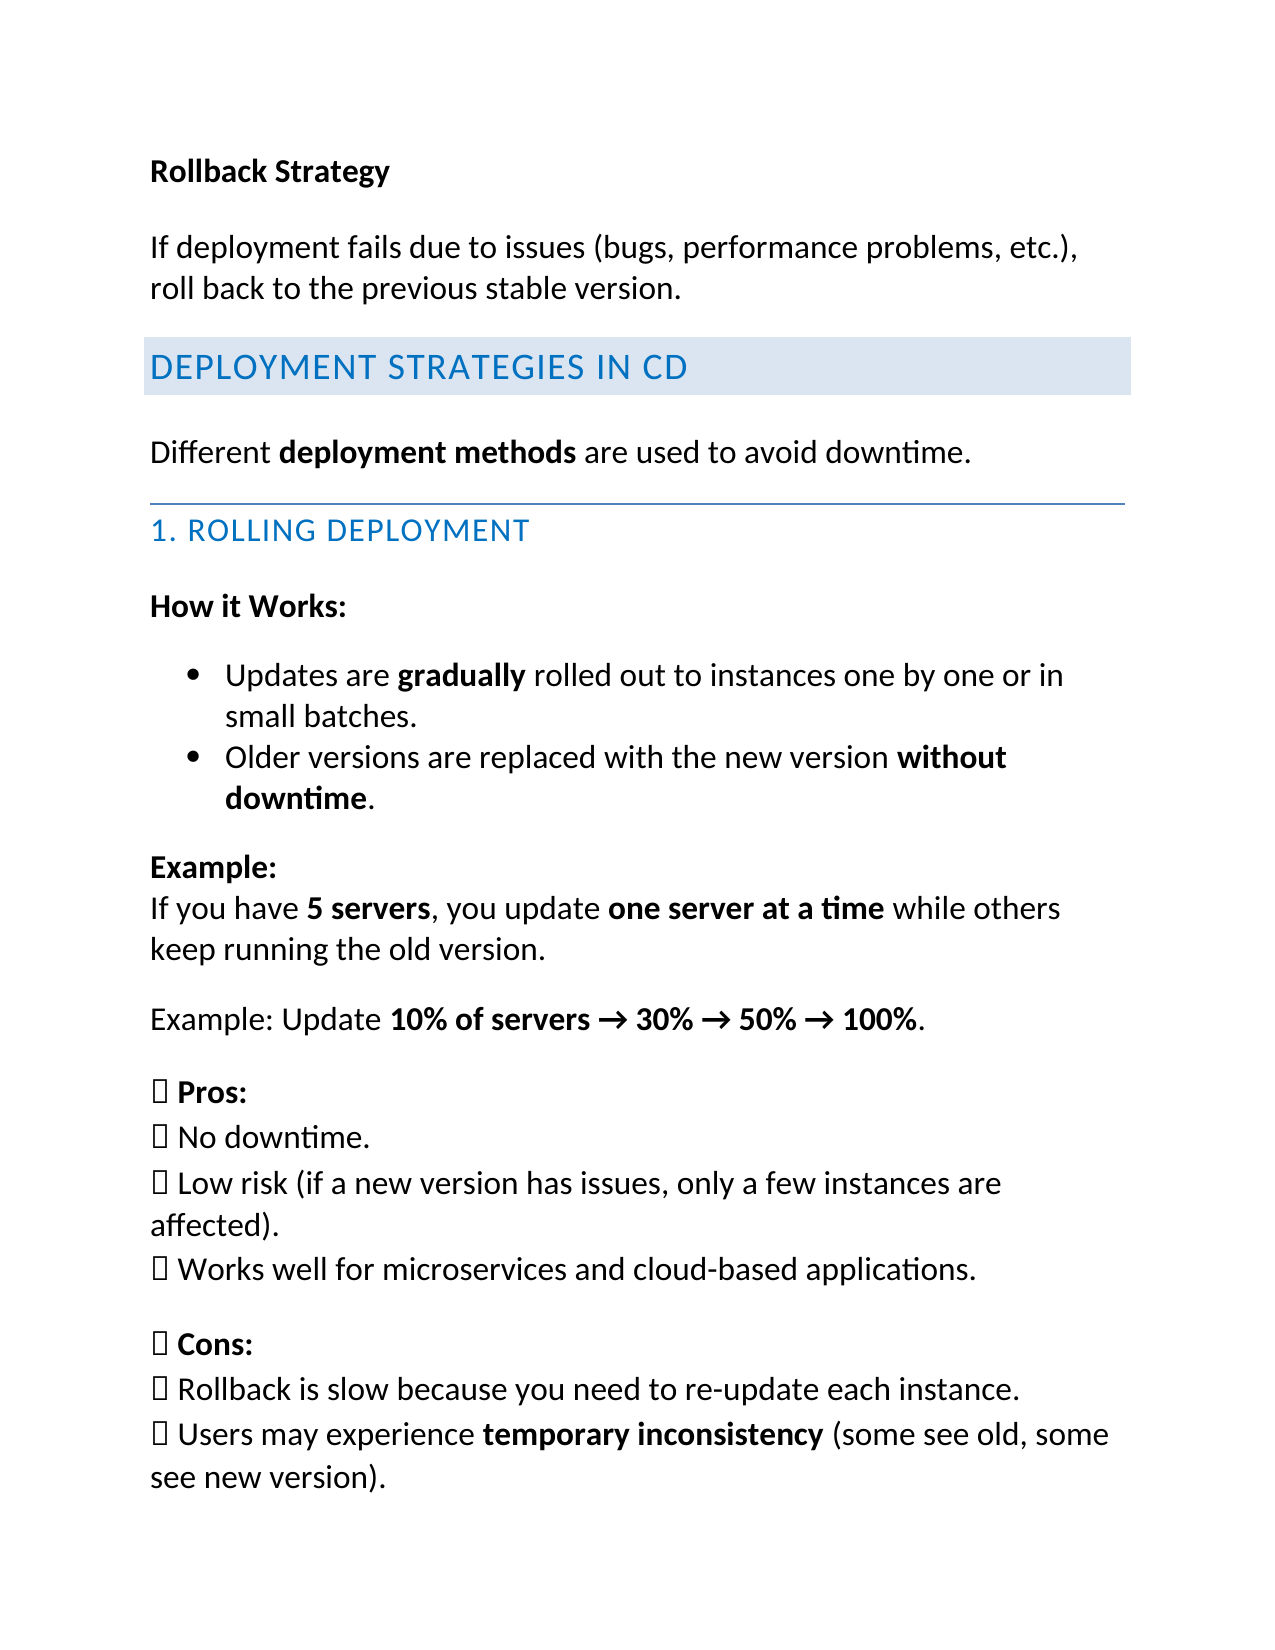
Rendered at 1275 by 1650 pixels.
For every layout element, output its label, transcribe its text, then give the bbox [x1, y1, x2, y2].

list Older versions are replaced with the new version without downtime. [187, 736, 1125, 817]
text Example: Update 10% of servers → 30% → 50% → 100%. [150, 998, 1125, 1039]
text Rollback Strategy [150, 150, 1125, 191]
text 🔹 Pros: ✅ No downtime. ✅ Low risk (if a new version has issues, only a few instances are affected). ✅ Works well for microservices and cloud-based applications. [150, 1068, 1125, 1290]
text 🔹 Cons: ❌ Rollback is slow because you need to re-update each instance. ❌ Users may experience temporary inconsistency (some see old, some see new version). [150, 1319, 1125, 1496]
text Example: If you have 5 servers, you update one server at a time while others keep running the old version. [150, 847, 1125, 969]
subtitle Deployment Strategies in CD [150, 343, 1125, 389]
list Updates are gradually rolled out to instances one by one or in small batches. [187, 654, 1125, 736]
text Different deployment methods are used to avoid downtime. [150, 431, 1125, 472]
text If deployment fails due to issues (bugs, performance problems, etc.), roll back to the previous stable version. [150, 226, 1125, 307]
text How it Works: [150, 584, 1125, 625]
subtitle 1. Rolling Deployment [150, 505, 1125, 549]
